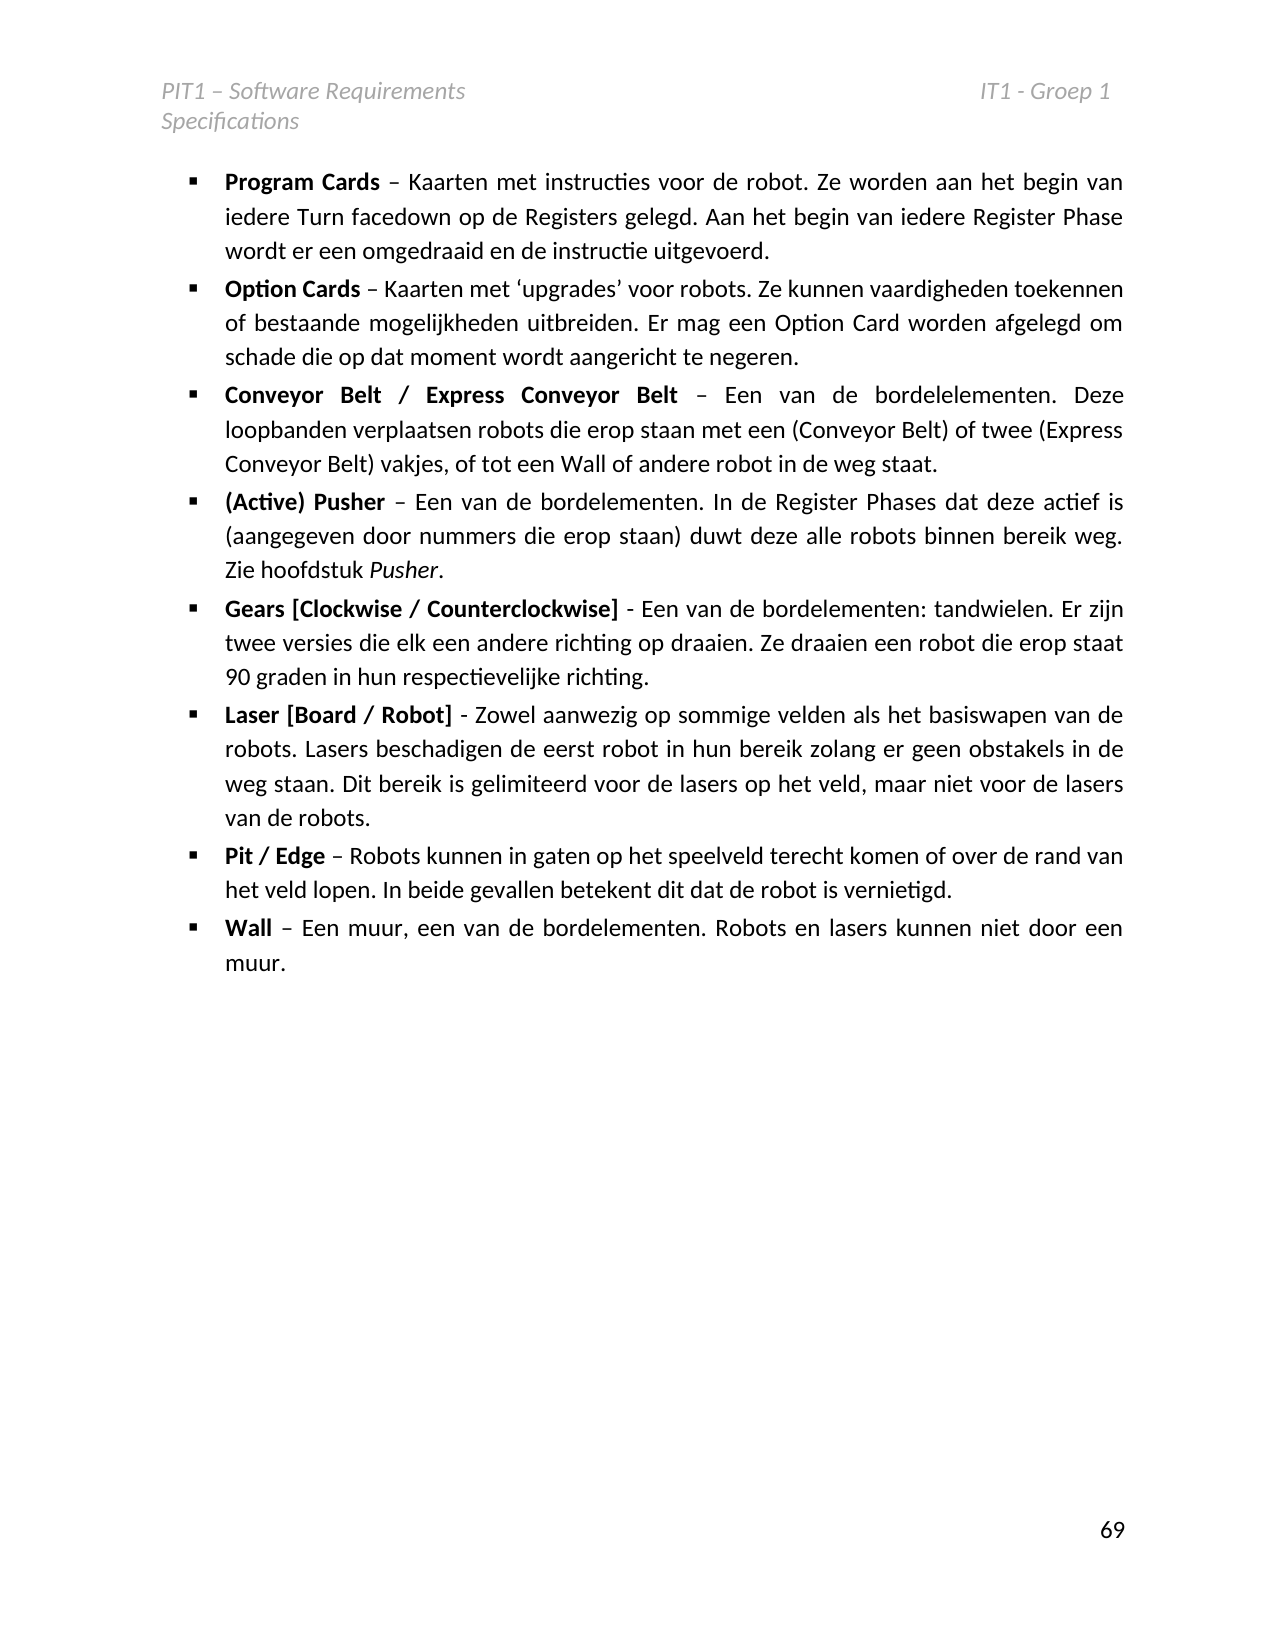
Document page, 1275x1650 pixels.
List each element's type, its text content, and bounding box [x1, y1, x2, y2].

list Pit / Edge – Robots kunnen in gaten op het speelveld terecht komen of over de rand van het veld lopen. In beide gevallen betekent dit dat de robot is vernietigd. [187, 840, 1125, 905]
list Conveyor Belt / Express Conveyor Belt – Een van de bordelelementen. Deze loopbanden verplaatsen robots die erop staan met een (Conveyor Belt) of twee (Express Conveyor Belt) vakjes, of tot een Wall of andere robot in de weg staat. [187, 380, 1125, 478]
list Option Cards – Kaarten met ‘upgrades’ voor robots. Ze kunnen vaardigheden toekennen of bestaande mogelijkheden uitbreiden. Er mag een Option Card worden afgelegd om schade die op dat moment wordt aangericht te negeren. [187, 273, 1125, 372]
list (Active) Pusher – Een van de bordelementen. In de Register Phases dat deze actief is (aangegeven door nummers die erop staan) duwt deze alle robots binnen bereik weg. Zie hoofdstuk Pusher. [187, 486, 1125, 585]
list Gears [Clockwise / Counterclockwise] - Een van de bordelementen: tandwielen. Er zijn twee versies die elk een andere richting op draaien. Ze draaien een robot die erop staat 90 graden in hun respectievelijke richting. [187, 593, 1125, 692]
list Wall – Een muur, een van de bordelementen. Robots en lasers kunnen niet door een muur. [187, 912, 1125, 977]
list Laser [Board / Robot] - Zowel aanwezig op sommige velden als het basiswapen van de robots. Lasers beschadigen de eerst robot in hun bereik zolang er geen obstakels in de weg staan. Dit bereik is gelimiteerd voor de lasers op het veld, maar niet voor de lasers van de robots. [187, 699, 1125, 832]
list Program Cards – Kaarten met instructies voor de robot. Ze worden aan het begin van iedere Turn facedown op de Registers gelegd. Aan het begin van iedere Register Phase wordt er een omgedraaid en de instructie uitgevoerd. [187, 167, 1125, 265]
